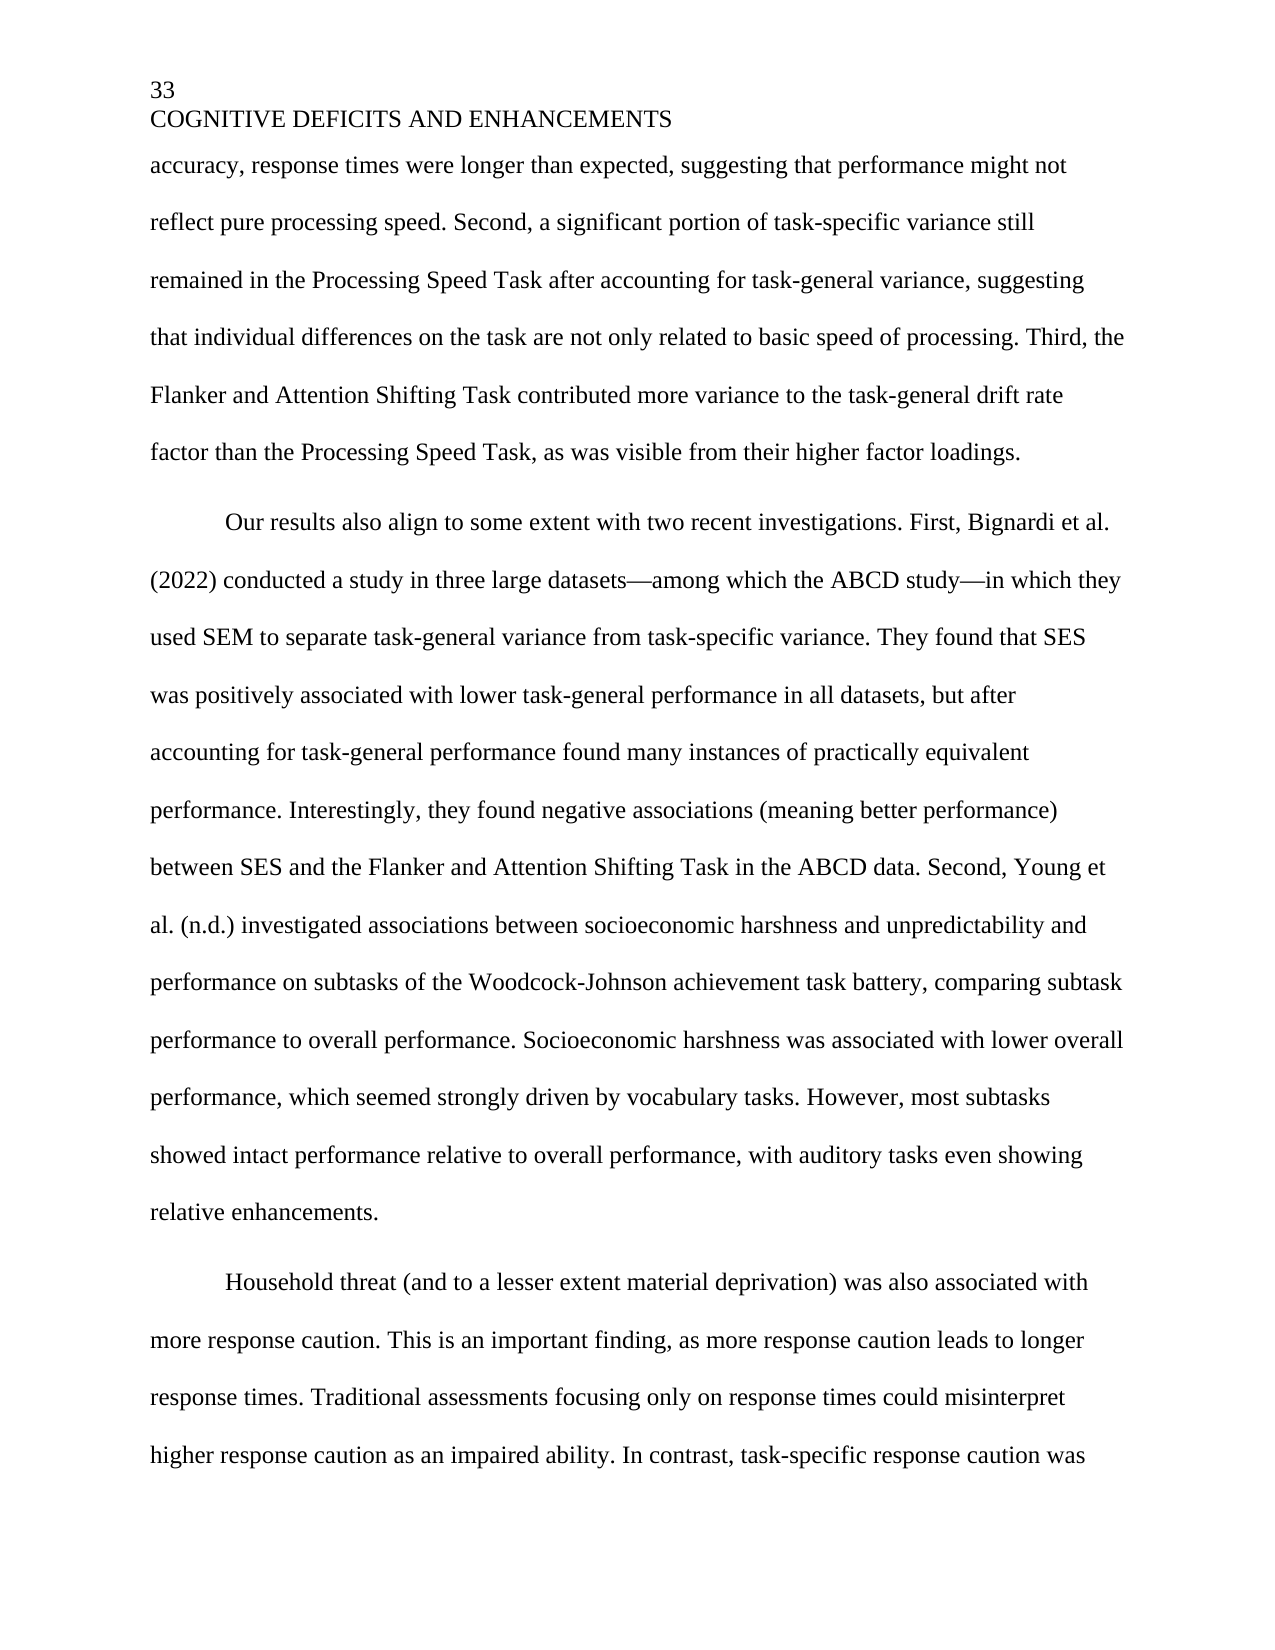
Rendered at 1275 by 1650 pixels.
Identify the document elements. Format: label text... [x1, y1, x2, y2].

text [150, 1267, 1125, 1469]
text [150, 150, 1125, 466]
text Our results also align to some extent with two recent investigations. First, Bignardi et al. (2022) conducted a study in three large datasets—among which the ABCD study—in which they used SEM to separate task-general variance from task-specific variance. They found that SES was positively associated with lower task-general performance in all datasets, but after accounting for task-general performance found many instances of practically equivalent performance. Interestingly, they found negative associations (meaning better performance) between SES and the Flanker and Attention Shifting Task in the ABCD data. Second, Young et al. (n.d.) investigated associations between socioeconomic harshness and unpredictability and performance on subtasks of the Woodcock-Johnson achievement task battery, comparing subtask performance to overall performance. Socioeconomic harshness was associated with lower overall performance, which seemed strongly driven by vocabulary tasks. However, most subtasks showed intact performance relative to overall performance, with auditory tasks even showing relative enhancements. [150, 507, 1125, 1226]
